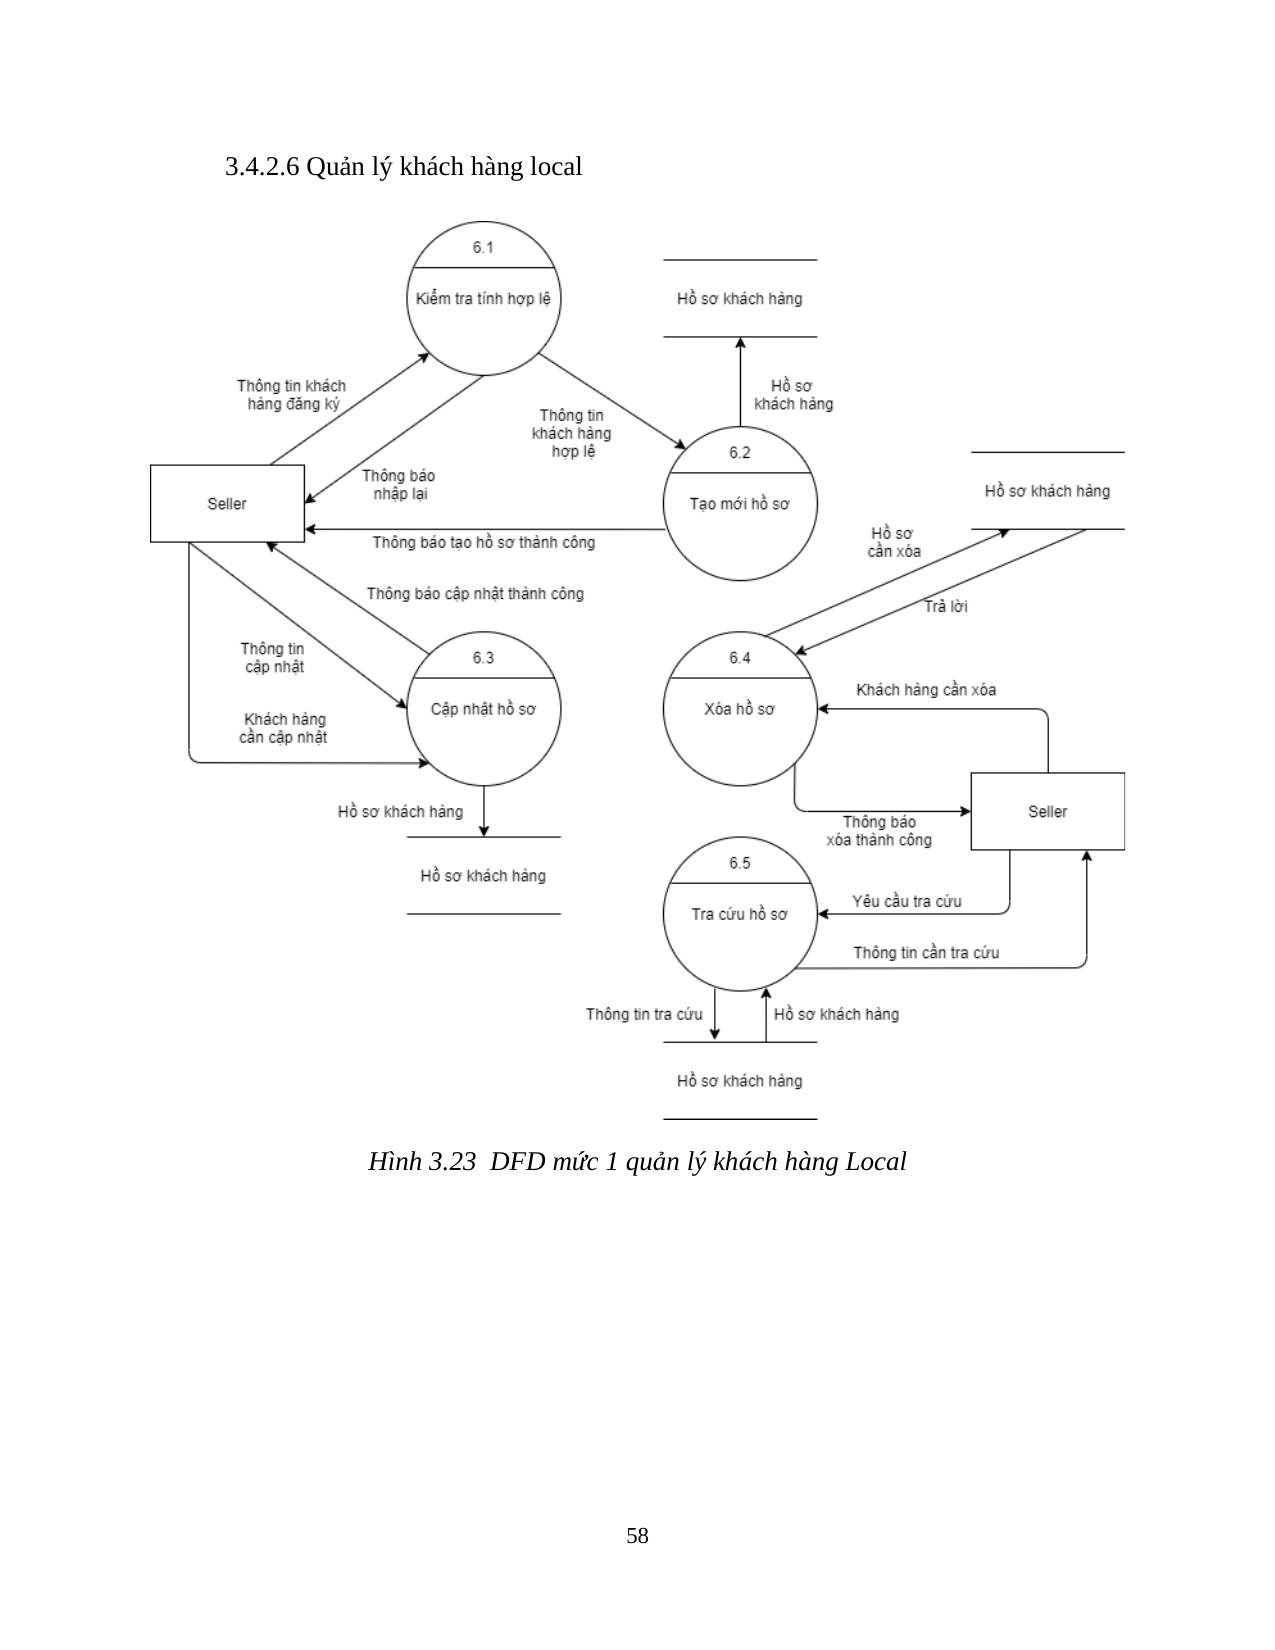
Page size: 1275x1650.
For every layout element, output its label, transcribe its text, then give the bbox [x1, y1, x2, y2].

subtitle 3.4.2.6 Quản lý khách hàng local [150, 150, 1125, 181]
text Hình 3.23 DFD mức 1 quản lý khách hàng Local [150, 1145, 1125, 1176]
picture [150, 221, 1125, 1120]
